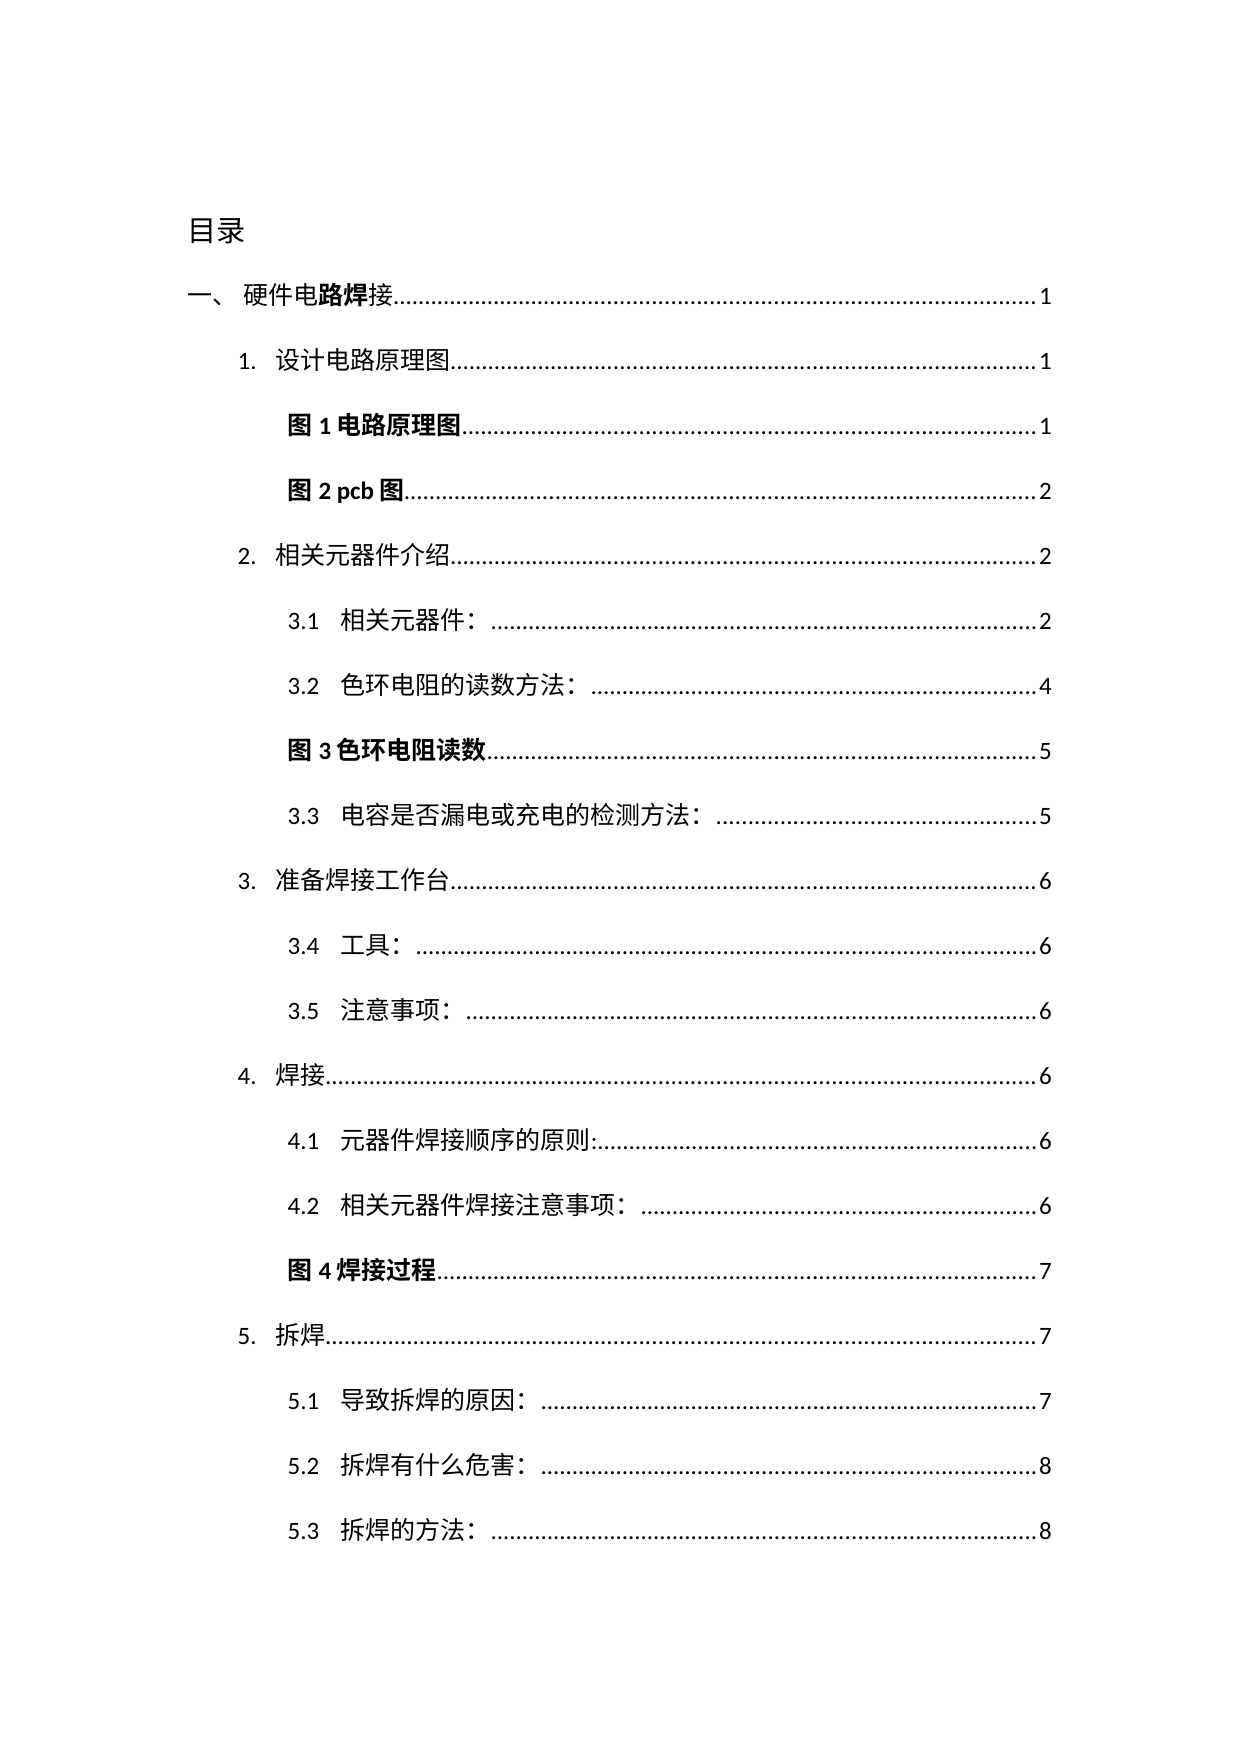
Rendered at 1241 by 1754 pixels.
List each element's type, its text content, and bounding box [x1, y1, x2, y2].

text 3.1 相关元器件： 2 [287, 586, 1053, 651]
subtitle 目录 [187, 196, 1053, 261]
text 3. 准备焊接工作台 6 [237, 846, 1053, 911]
text 3.4 工具： 6 [287, 911, 1053, 976]
text 3.2 色环电阻的读数方法： 4 [287, 651, 1053, 716]
text 3.3 电容是否漏电或充电的检测方法： 5 [287, 781, 1053, 846]
text 5. 拆焊 7 [237, 1301, 1053, 1366]
text 图 3 色环电阻读数 5 [287, 716, 1053, 781]
text 图 1 电路原理图 1 [287, 391, 1053, 456]
text 5.1 导致拆焊的原因： 7 [287, 1366, 1053, 1431]
text 4. 焊接 6 [237, 1041, 1053, 1106]
text 图 2 pcb图 2 [287, 456, 1053, 521]
text 2. 相关元器件介绍 2 [237, 521, 1053, 586]
text 4.1 元器件焊接顺序的原则: 6 [287, 1106, 1053, 1171]
text 4.2 相关元器件焊接注意事项： 6 [287, 1171, 1053, 1236]
text 一、 硬件电路焊接 1 [187, 261, 1053, 326]
text 3.5 注意事项： 6 [287, 976, 1053, 1041]
text 5.3 拆焊的方法： 8 [287, 1496, 1053, 1561]
text 图 4 焊接过程 7 [287, 1236, 1053, 1301]
text 5.2 拆焊有什么危害： 8 [287, 1431, 1053, 1496]
text 1. 设计电路原理图 1 [237, 326, 1053, 391]
